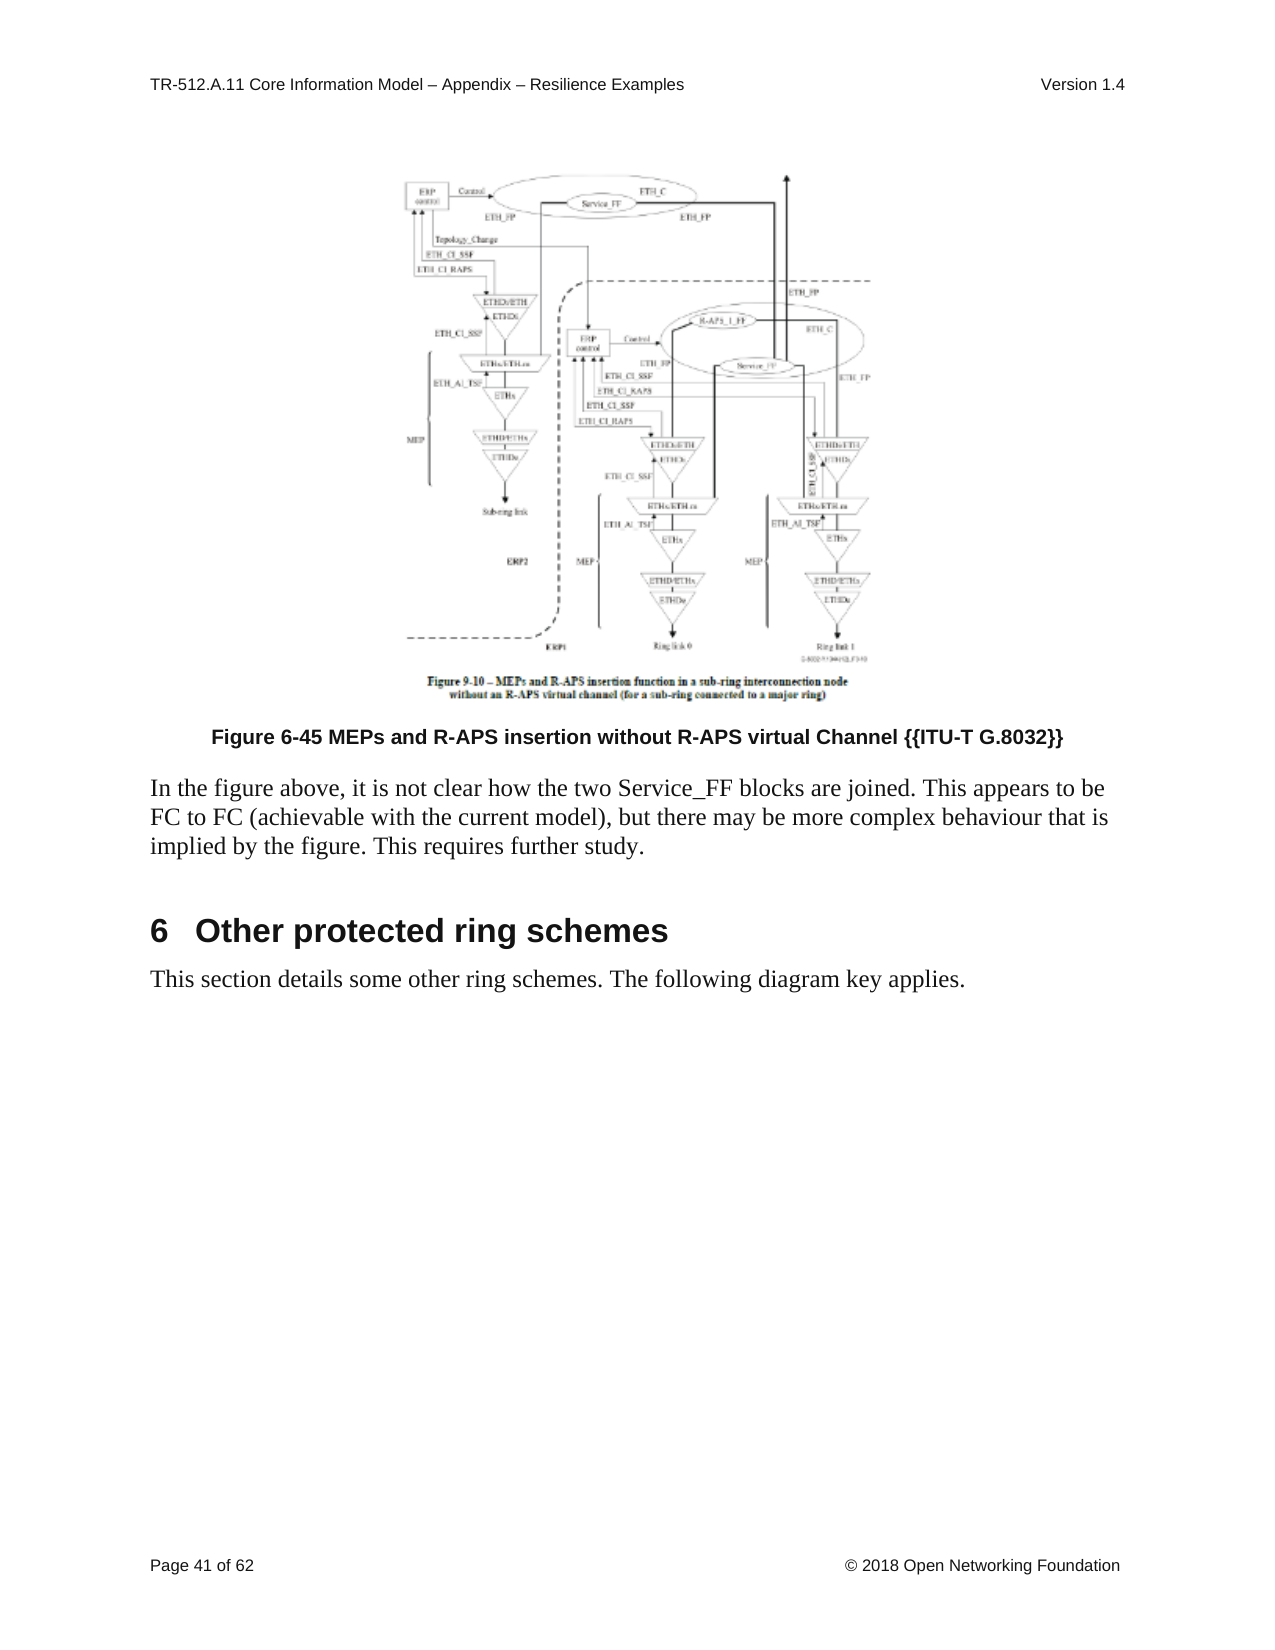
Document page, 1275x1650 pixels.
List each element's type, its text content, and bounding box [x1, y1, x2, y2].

subtitle Other protected ring schemes [150, 906, 1125, 951]
text In the figure above, it is not clear how the two Service_FF blocks are joined. This appears to be FC to FC (achievable with the current model), but there may be more complex behaviour that is implied by the figure. This requires further study. [150, 773, 1125, 860]
text This section details some other ring schemes. The following diagram key applies. [150, 964, 1125, 993]
